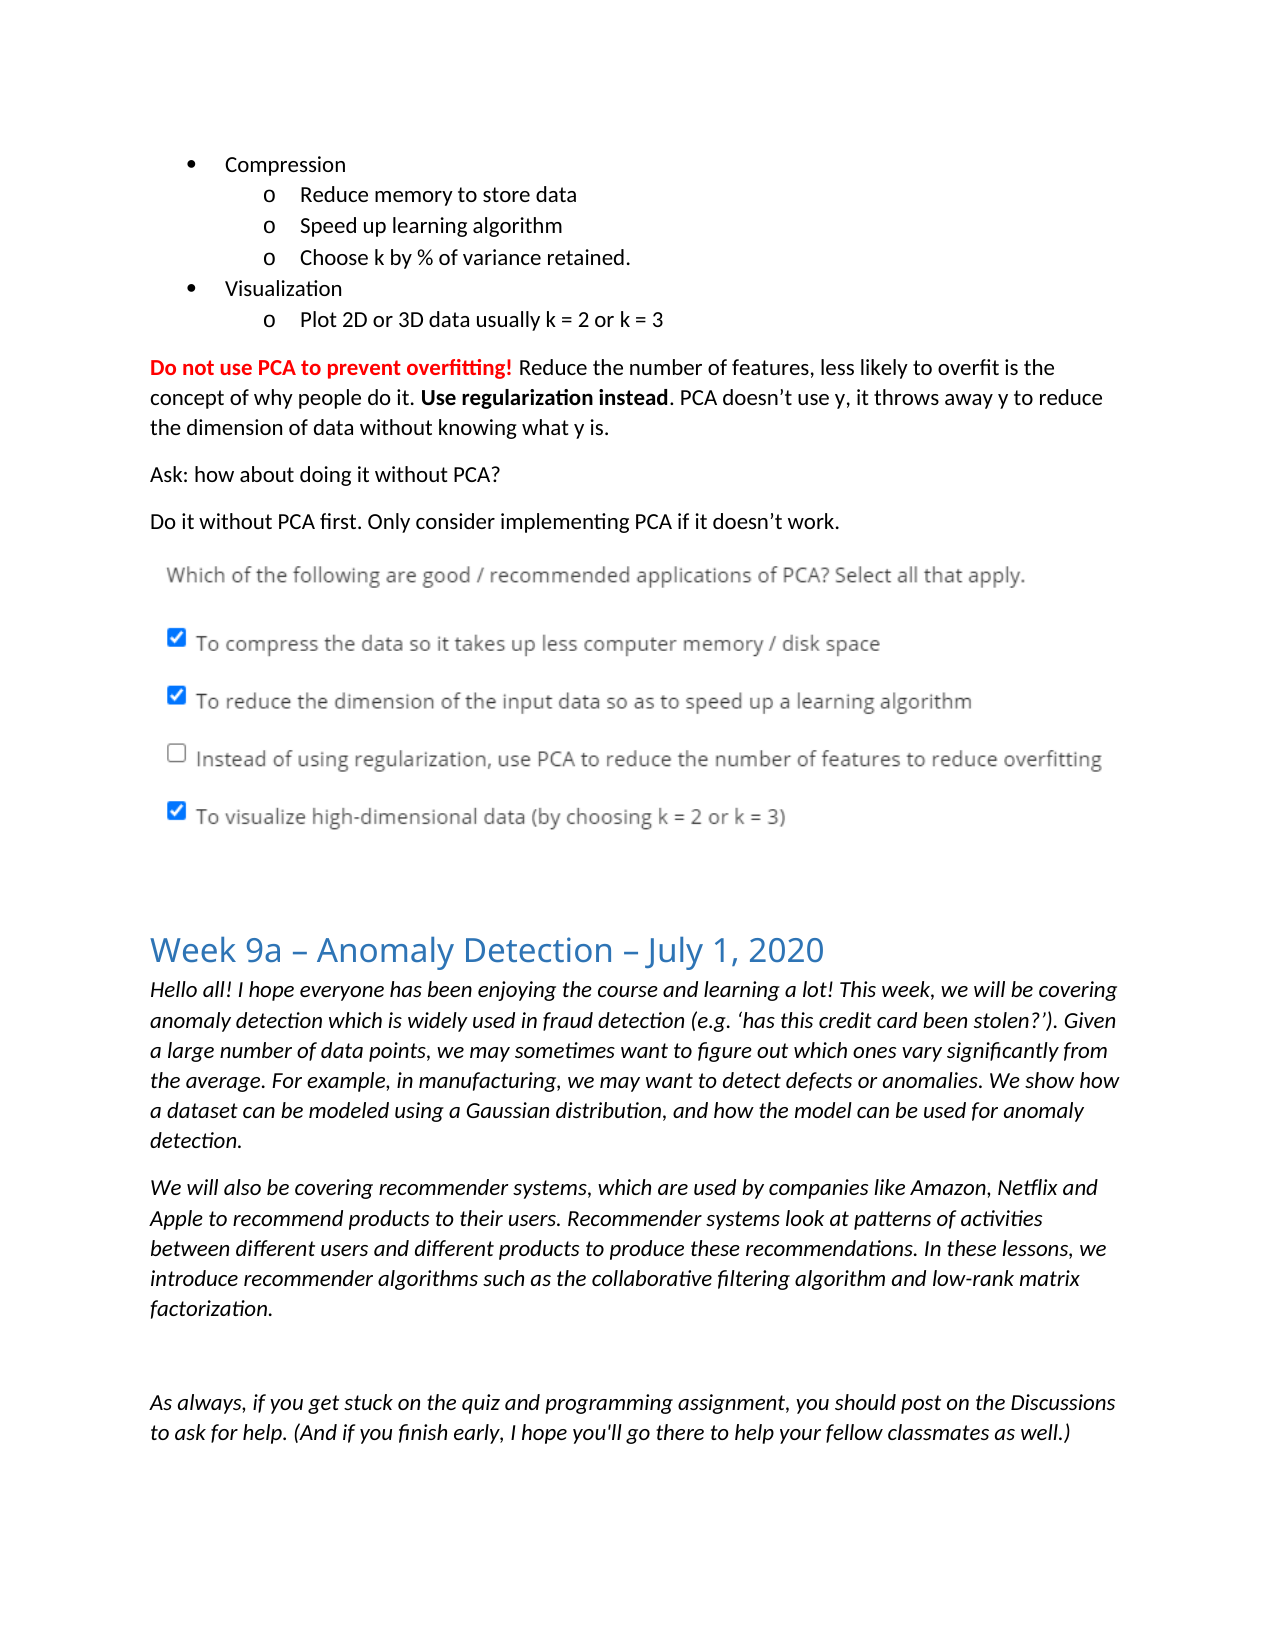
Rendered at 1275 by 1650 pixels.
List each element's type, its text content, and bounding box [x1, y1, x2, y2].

text Ask: how about doing it without PCA? [150, 460, 1125, 488]
list Speed up learning algorithm [262, 212, 1125, 241]
text We will also be covering recommender systems, which are used by companies like Amazon, Netflix and Apple to recommend products to their users. Recommender systems look at patterns of activities between different users and different products to produce these recommendations. In these lessons, we introduce recommender algorithms such as the collaborative filtering algorithm and low-rank matrix factorization. [150, 1173, 1125, 1322]
list Visualization [187, 274, 1125, 303]
text As always, if you get stuck on the quiz and programming assignment, you should post on the Discussions to ask for help. (And if you finish early, I hope you'll go there to help your fellow classmates as well.) [150, 1388, 1125, 1446]
list Reduce memory to store data [262, 180, 1125, 209]
list Compression [187, 150, 1125, 178]
picture [150, 553, 1125, 851]
list Plot 2D or 3D data usually k = 2 or k = 3 [262, 305, 1125, 334]
subtitle Week 9a – Anomaly Detection – July 1, 2020 [150, 927, 1125, 972]
text Do it without PCA first. Only consider implementing PCA if it doesn’t work. [150, 507, 1125, 535]
text Hello all! I hope everyone has been enjoying the course and learning a lot! This week, we will be covering anomaly detection which is widely used in fraud detection (e.g. ‘has this credit card been stolen?’). Given a large number of data points, we may sometimes want to figure out which ones vary significantly from the average. For example, in manufacturing, we may want to detect defects or anomalies. We show how a dataset can be modeled using a Gaussian distribution, and how the model can be used for anomaly detection. [150, 976, 1125, 1154]
text Do not use PCA to prevent overfitting! Reduce the number of features, less likely to overfit is the concept of why people do it. Use regularization instead. PCA doesn’t use y, it throws away y to reduce the dimension of data without knowing what y is. [150, 353, 1125, 441]
list Choose k by % of variance retained. [262, 243, 1125, 272]
